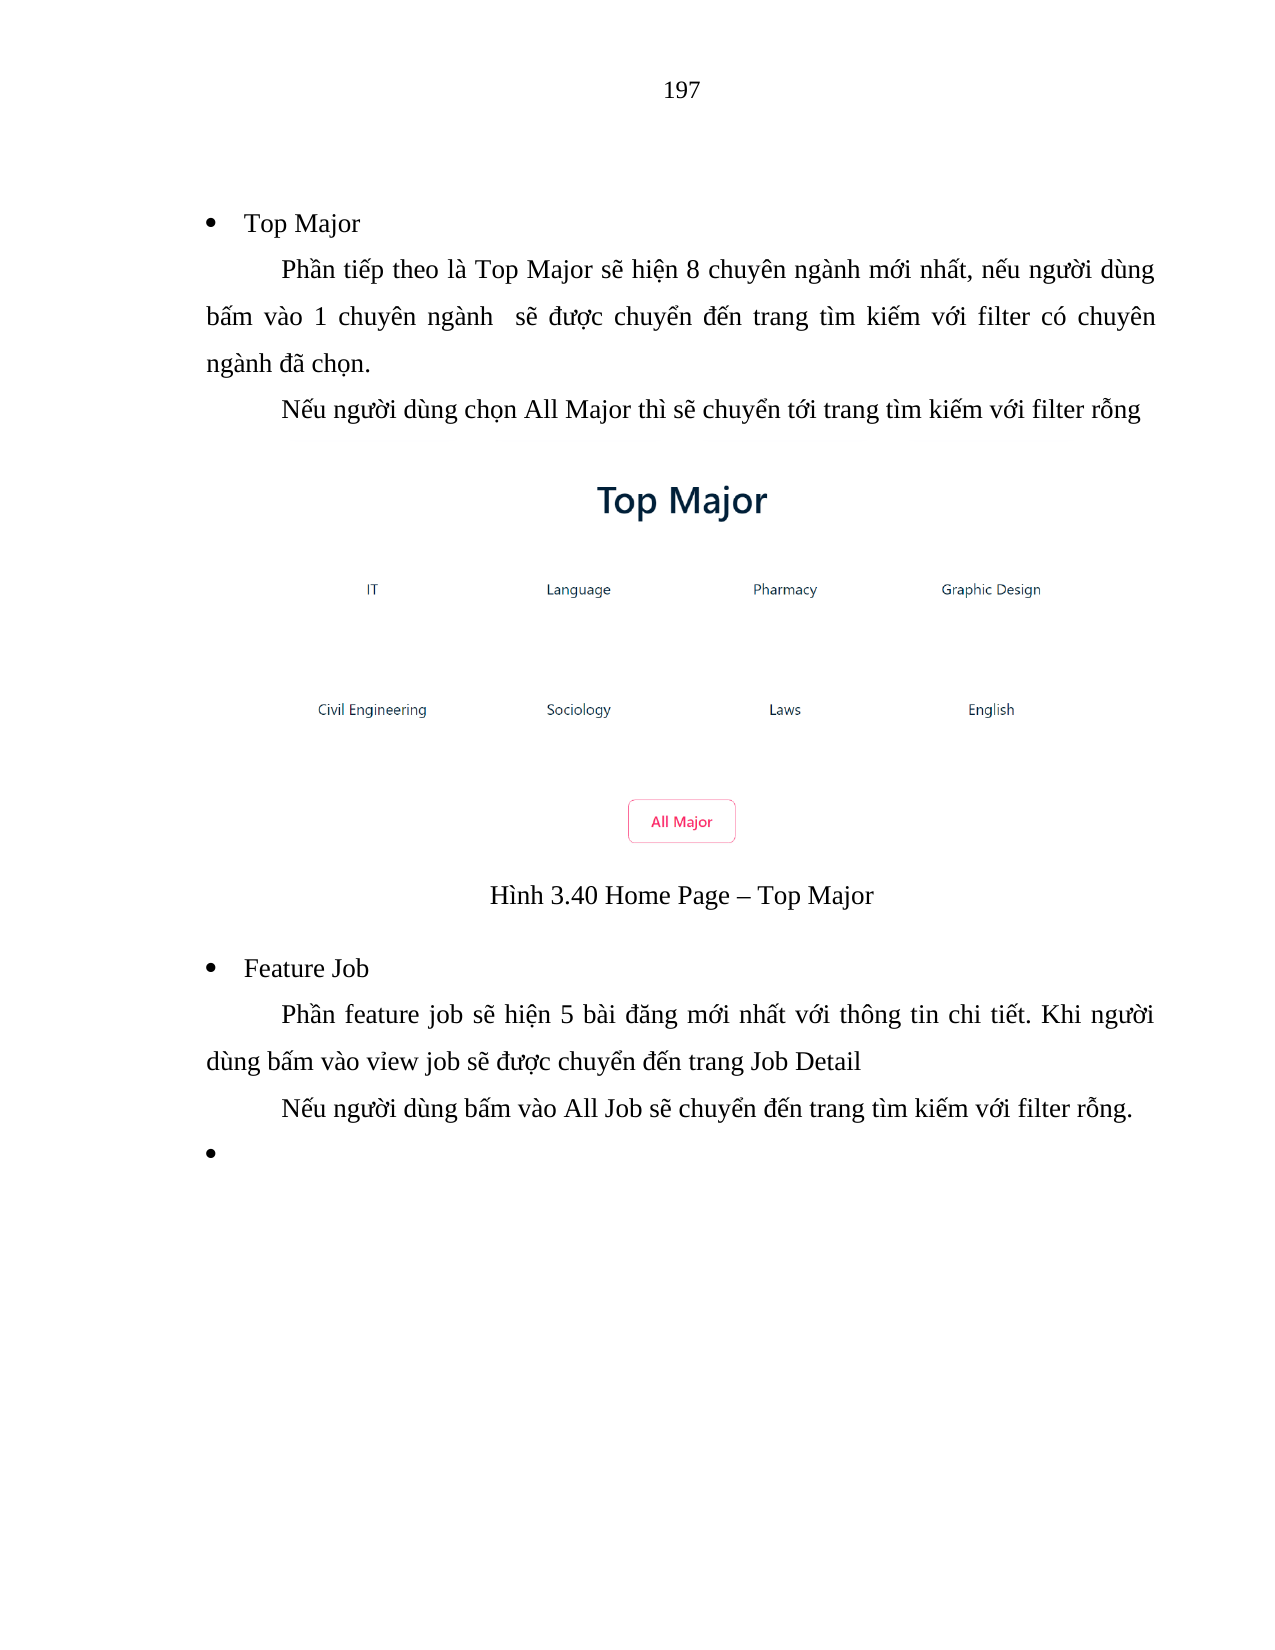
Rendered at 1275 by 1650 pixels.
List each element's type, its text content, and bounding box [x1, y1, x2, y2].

text Phần feature job sẽ hiện 5 bài đăng mới nhất với thông tin chi tiết. Khi người dùng bấm vào vỉew job sẽ được chuyển đến trang Job Detail [206, 998, 1157, 1076]
list Top Major [206, 207, 1157, 238]
text Nếu người dùng chọn All Major thì sẽ chuyển tới trang tìm kiếm với filter rỗng [206, 394, 1157, 425]
list Feature Job [206, 952, 1157, 983]
picture [207, 440, 1156, 879]
text Phần tiếp theo là Top Major sẽ hiện 8 chuyên ngành mới nhất, nếu người dùng bấm vào 1 chuyên ngành sẽ được chuyển đến trang tìm kiếm với filter có chuyên ngành đã chọn. [206, 254, 1157, 378]
text Nếu người dùng bấm vào All Job sẽ chuyển đến trang tìm kiếm với filter rỗng. [206, 1092, 1157, 1123]
